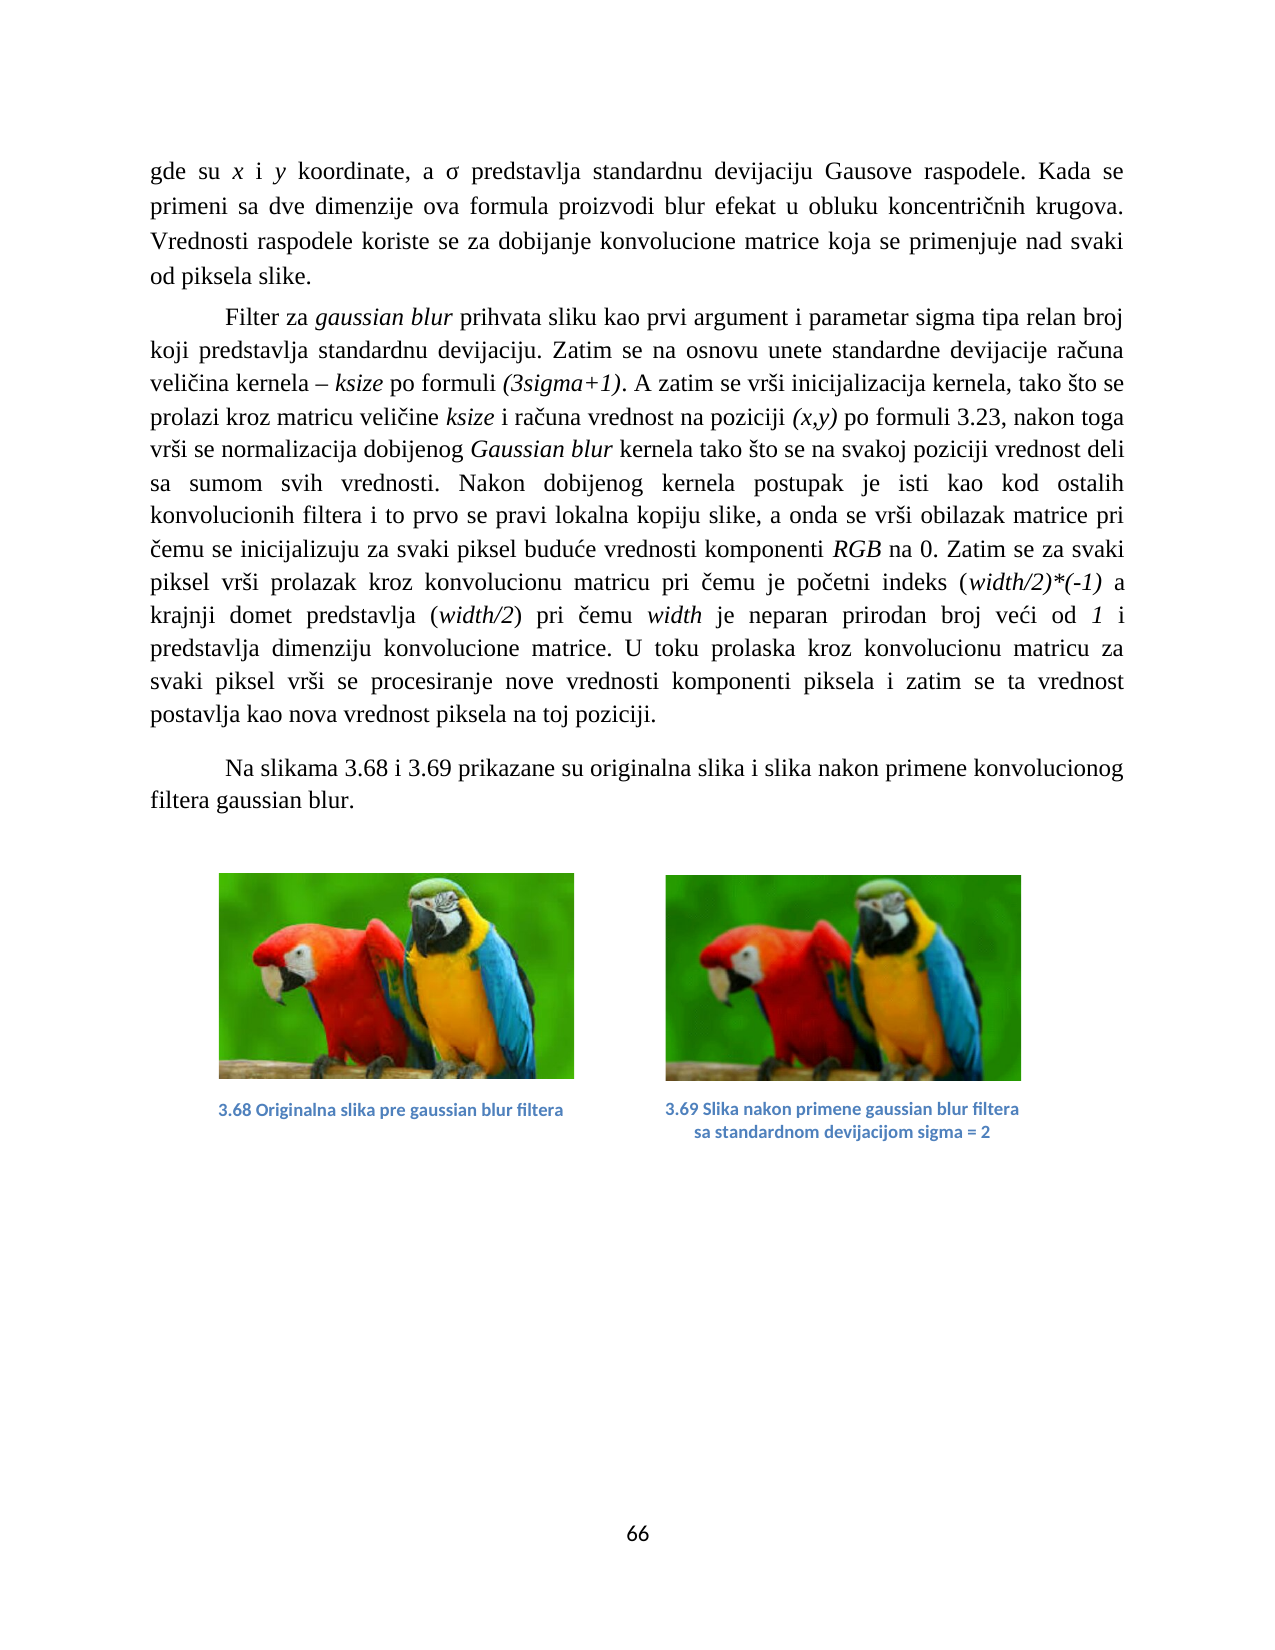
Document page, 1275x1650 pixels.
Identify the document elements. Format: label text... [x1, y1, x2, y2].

picture [218, 873, 575, 1079]
picture [665, 875, 1022, 1081]
text Filter za gaussian blur prihvata sliku kao prvi argument i parametar sigma tipa relan broj koji predstavlja standardnu devijaciju. Zatim se na osnovu unete standardne devijacije računa veličina kernela – ksize po formuli (3sigma+1). A zatim se vrši inicijalizacija kernela, tako što se prolazi kroz matricu veličine ksize i računa vrednost na poziciji (x,y) po formuli 3.23, nakon toga vrši se normalizacija dobijenog Gaussian blur kernela tako što se na svakoj poziciji vrednost deli sa sumom svih vrednosti. Nakon dobijenog kernela postupak je isti kao kod ostalih konvolucionih filtera i to prvo se pravi lokalna kopiju slike, a onda se vrši obilazak matrice pri čemu se inicijalizuju za svaki piksel buduće vrednosti komponenti RGB na 0. Zatim se za svaki piksel vrši prolazak kroz konvolucionu matricu pri čemu je početni indeks (width/2)*(-1) a krajnji domet predstavlja (width/2) pri čemu width je neparan prirodan broj veći od 1 i predstavlja dimenziju konvolucione matrice. U toku prolaska kroz konvolucionu matricu za svaki piksel vrši se procesiranje nove vrednosti komponenti piksela i zatim se ta vrednost postavlja kao nova vrednost piksela na toj poziciji. [150, 302, 1125, 727]
text gde su x i y koordinate, a σ predstavlja standardnu devijaciju Gausove raspodele. Kada se primeni sa dve dimenzije ova formula proizvodi blur efekat u obluku koncentričnih krugova. Vrednosti raspodele koriste se za dobijanje konvolucione matrice koja se primenjuje nad svaki od piksela slike. [150, 150, 1125, 290]
text Na slikama 3.68 i 3.69 prikazane su originalna slika i slika nakon primene konvolucionog filtera gaussian blur. [150, 753, 1125, 814]
